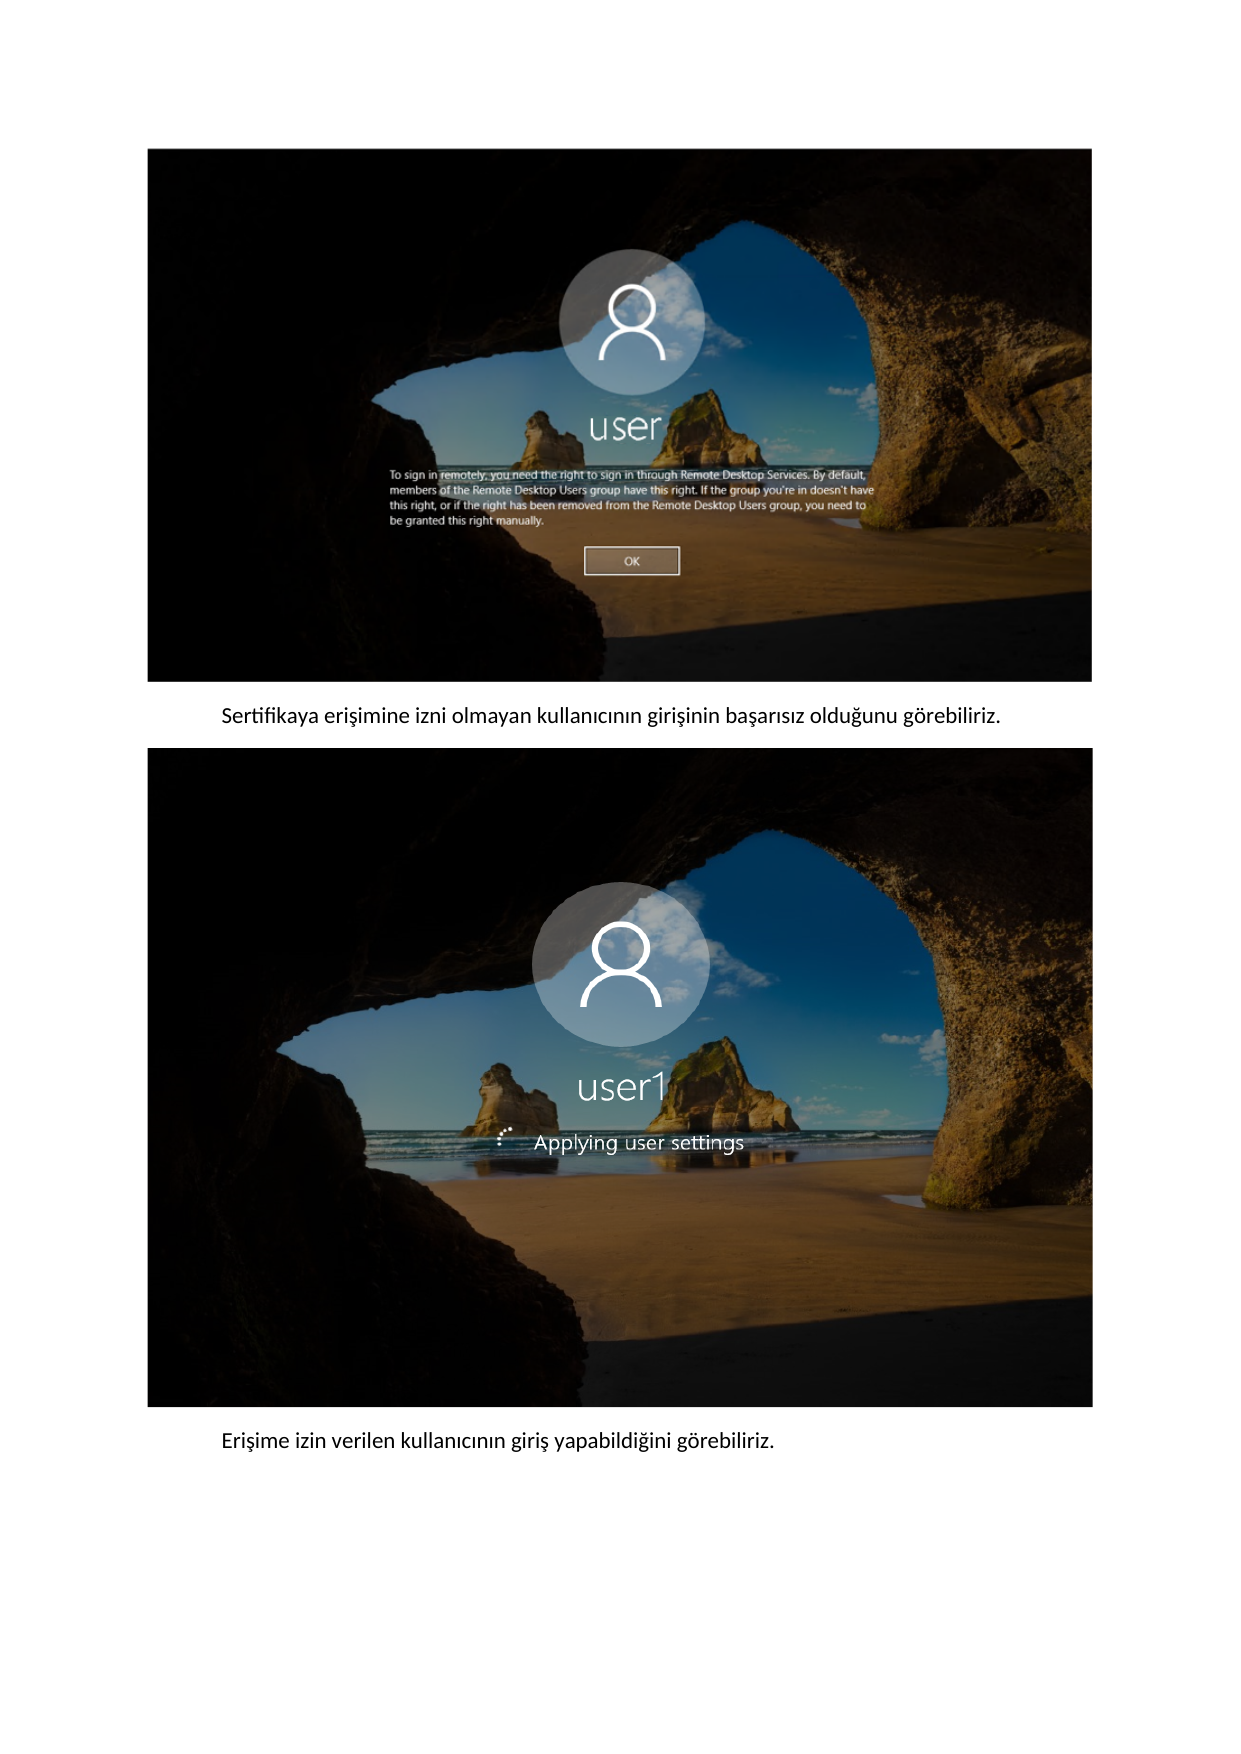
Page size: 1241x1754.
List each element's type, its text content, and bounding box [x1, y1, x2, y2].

picture [147, 147, 1093, 683]
text Erişime izin verilen kullanıcının giriş yapabildiğini görebiliriz. [148, 1427, 1093, 1455]
picture [147, 748, 1093, 1408]
text Sertifikaya erişimine izni olmayan kullanıcının girişinin başarısız olduğunu görebiliriz. [148, 702, 1093, 729]
